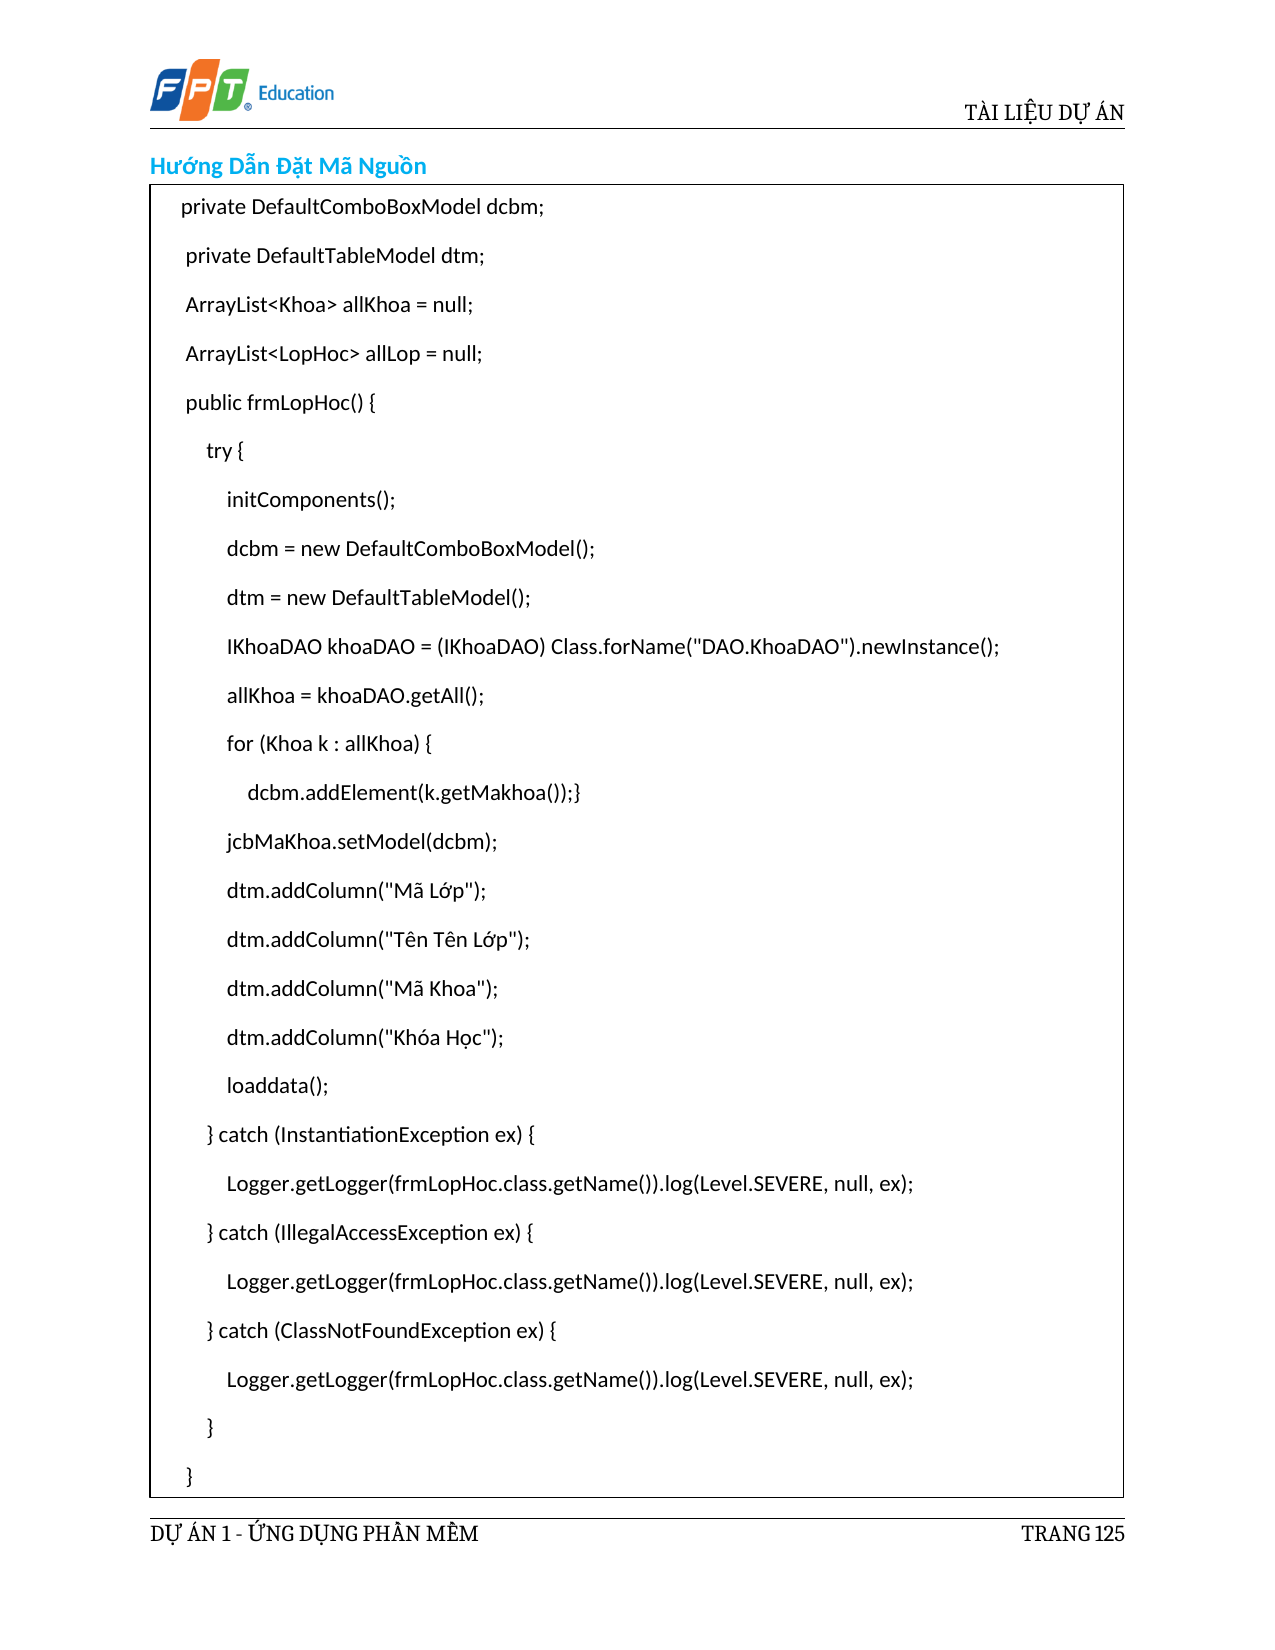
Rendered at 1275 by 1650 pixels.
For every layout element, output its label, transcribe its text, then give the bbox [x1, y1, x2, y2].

picture [150, 59, 336, 121]
text Hướng Dẫn Đặt Mã Nguồn [150, 150, 1125, 181]
